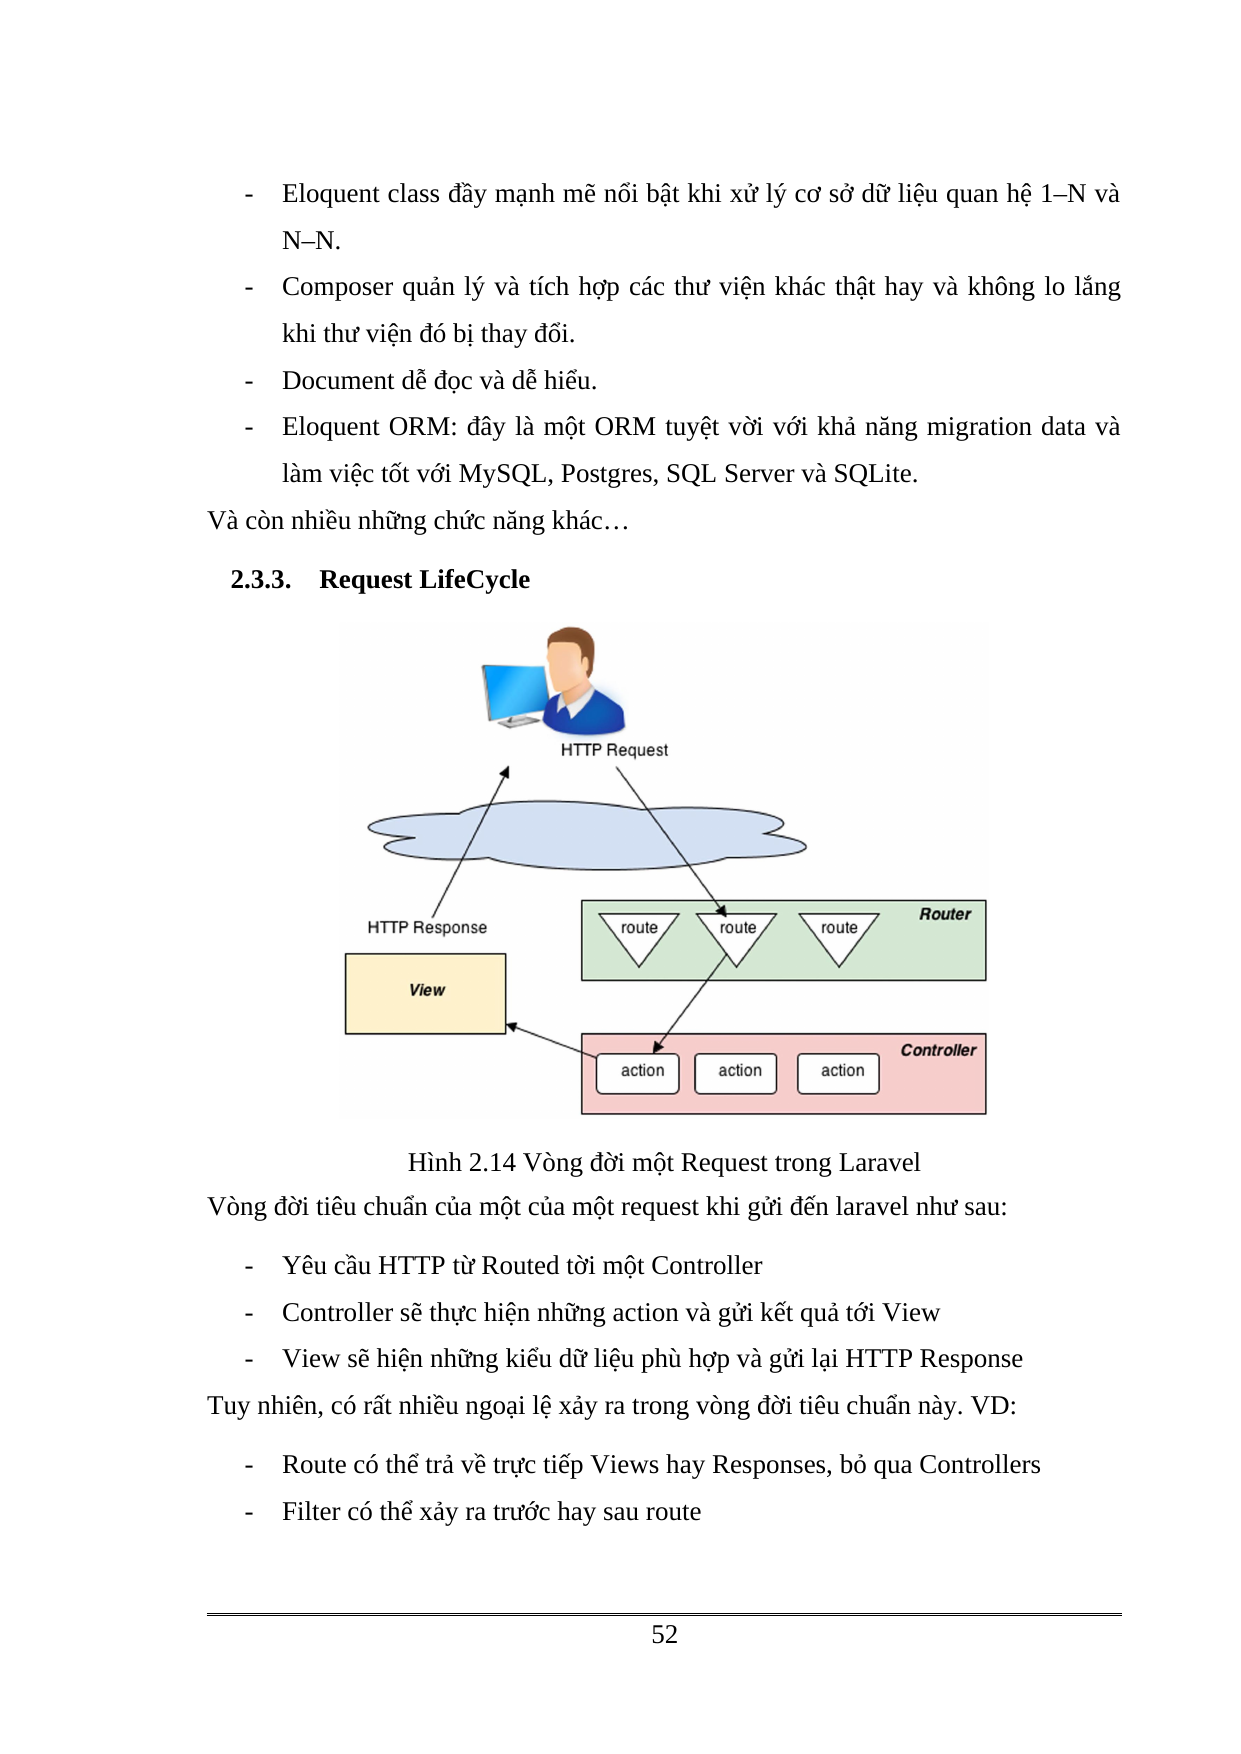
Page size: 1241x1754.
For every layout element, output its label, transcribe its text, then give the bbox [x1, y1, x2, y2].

list Yêu cầu HTTP từ Routed tời một Controller [244, 1249, 1122, 1280]
list Eloquent class đầy mạnh mẽ nổi bật khi xử lý cơ sở dữ liệu quan hệ 1–N và N–N. [244, 177, 1122, 255]
text Tuy nhiên, có rất nhiều ngoại lệ xảy ra trong vòng đời tiêu chuẩn này. VD: [207, 1389, 1122, 1420]
text Vòng đời tiêu chuẩn của một của một request khi gửi đến laravel như sau: [207, 1190, 1122, 1221]
list Controller sẽ thực hiện những action và gửi kết quả tới View [244, 1296, 1122, 1327]
list Route có thể trả về trực tiếp Views hay Responses, bỏ qua Controllers [244, 1448, 1122, 1479]
list Eloquent ORM: đây là một ORM tuyệt vời với khả năng migration data và làm việc tốt với MySQL, Postgres, SQL Server và SQLite. [244, 411, 1122, 488]
list View sẽ hiện những kiểu dữ liệu phù hợp và gửi lại HTTP Response [244, 1342, 1122, 1373]
list Composer quản lý và tích hợp các thư viện khác thật hay và không lo lắng khi thư viện đó bị thay đổi. [244, 271, 1122, 348]
subtitle Request LifeCycle [230, 563, 1122, 594]
picture [339, 622, 990, 1119]
list Document dễ đọc và dễ hiểu. [244, 364, 1122, 395]
list Filter có thể xảy ra trước hay sau route [244, 1495, 1122, 1526]
text Và còn nhiều những chức năng khác… [207, 504, 1122, 535]
